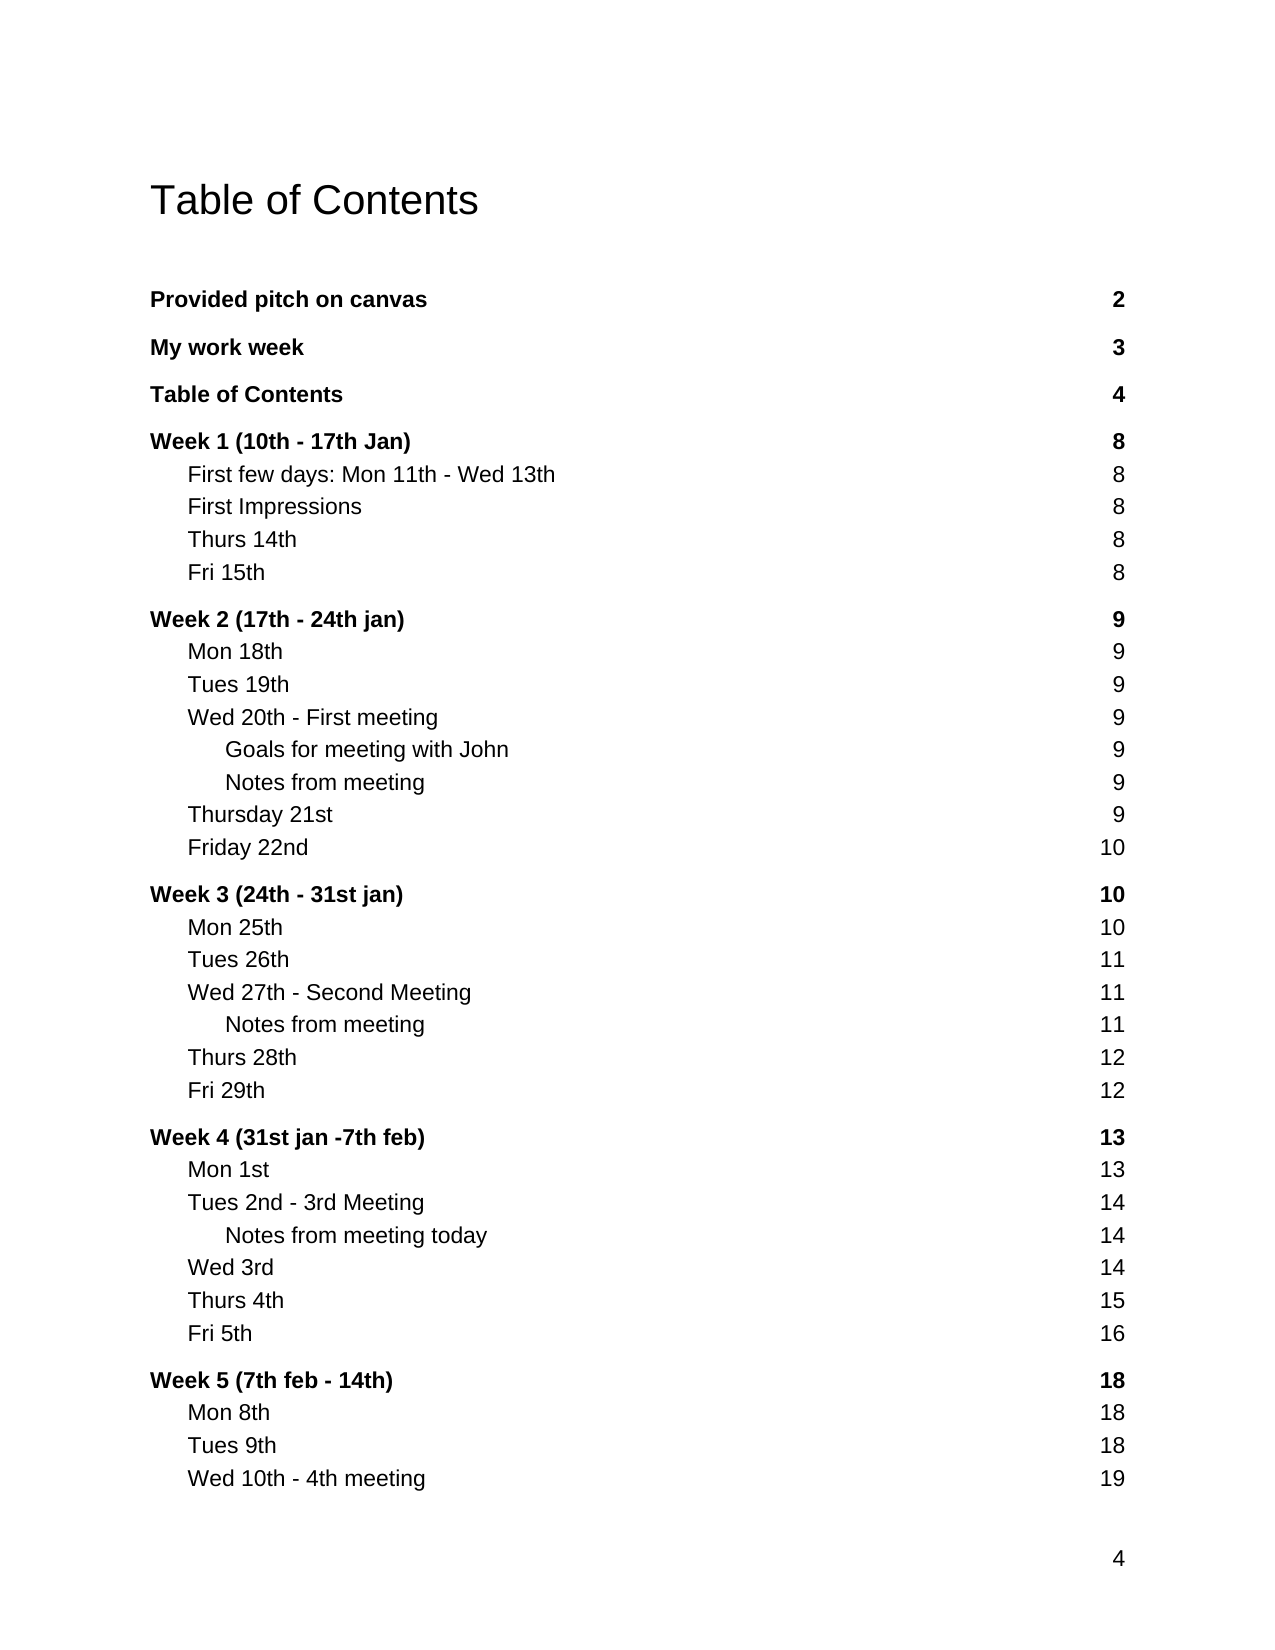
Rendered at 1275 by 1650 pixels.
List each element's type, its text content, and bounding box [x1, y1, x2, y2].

subtitle Table of Contents [150, 175, 1125, 223]
